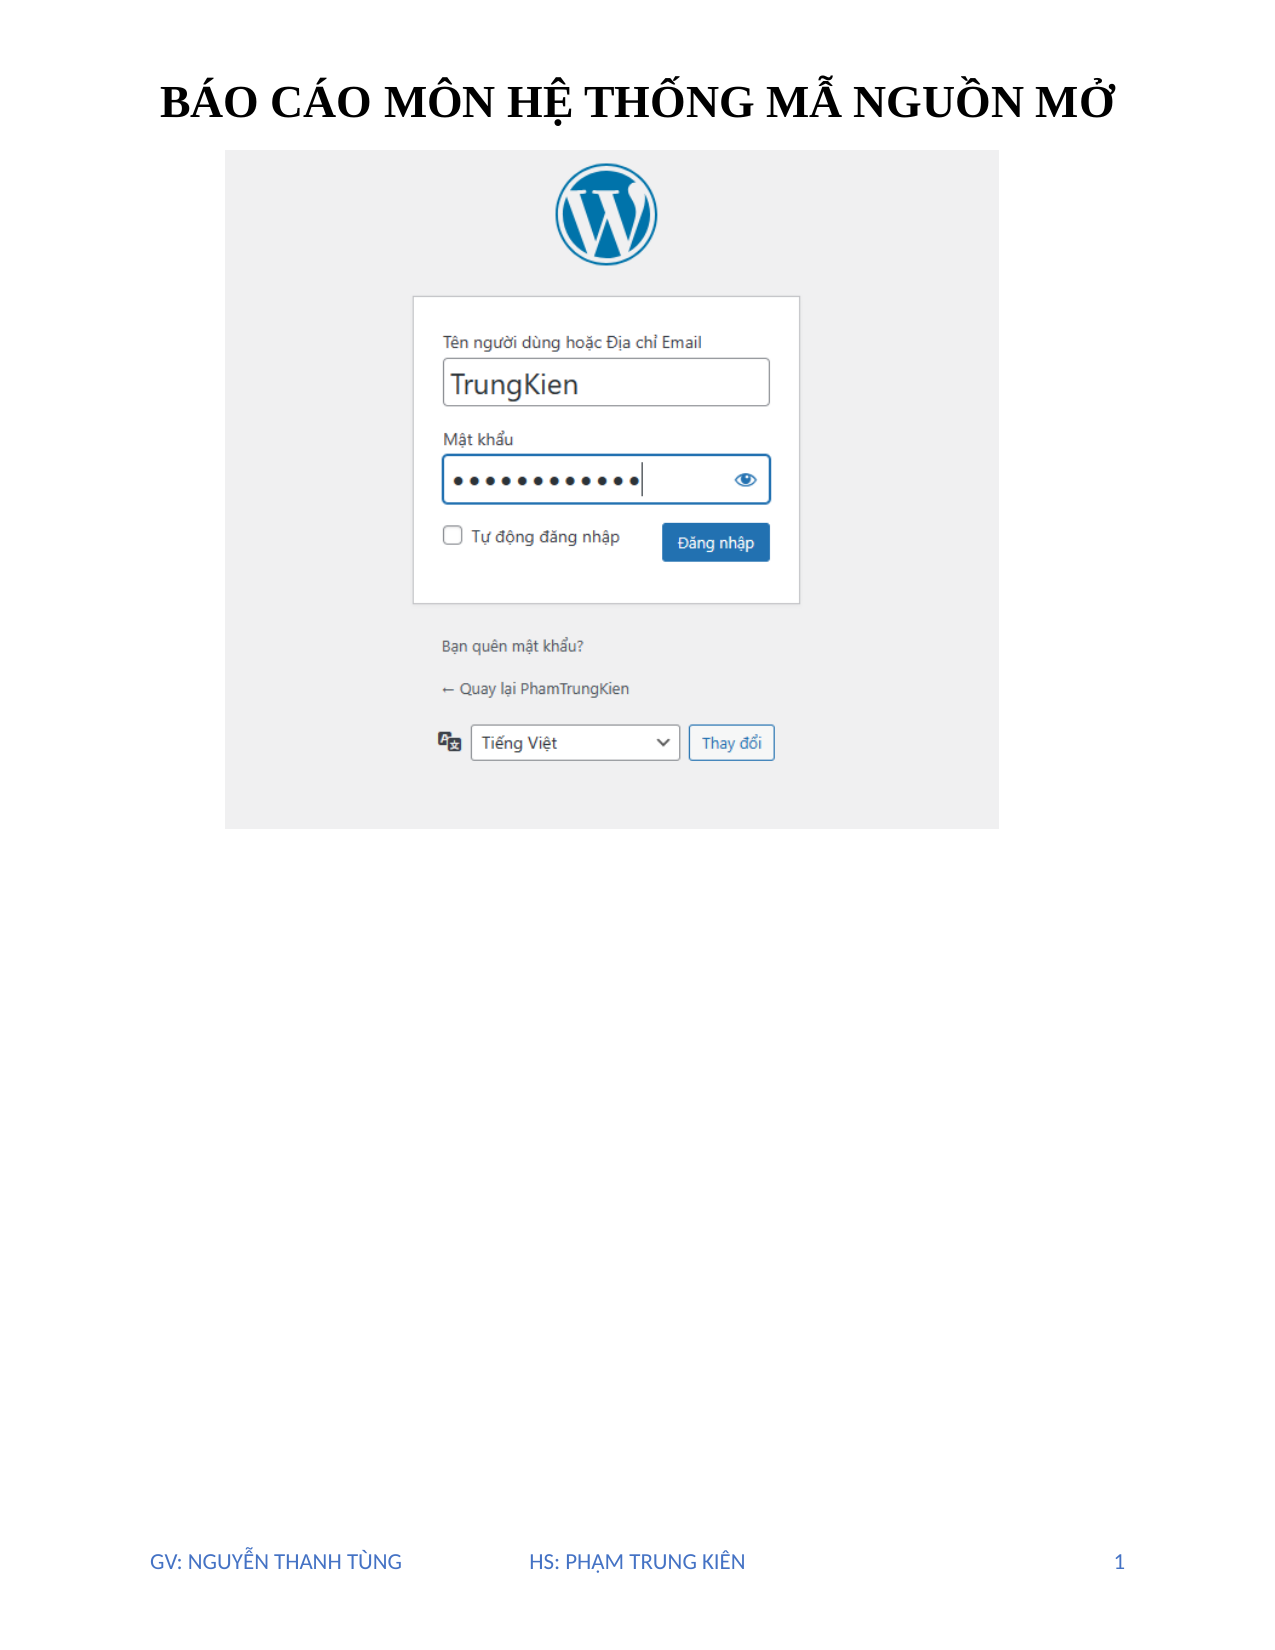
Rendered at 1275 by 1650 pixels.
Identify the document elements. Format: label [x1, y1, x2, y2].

picture [225, 150, 999, 829]
